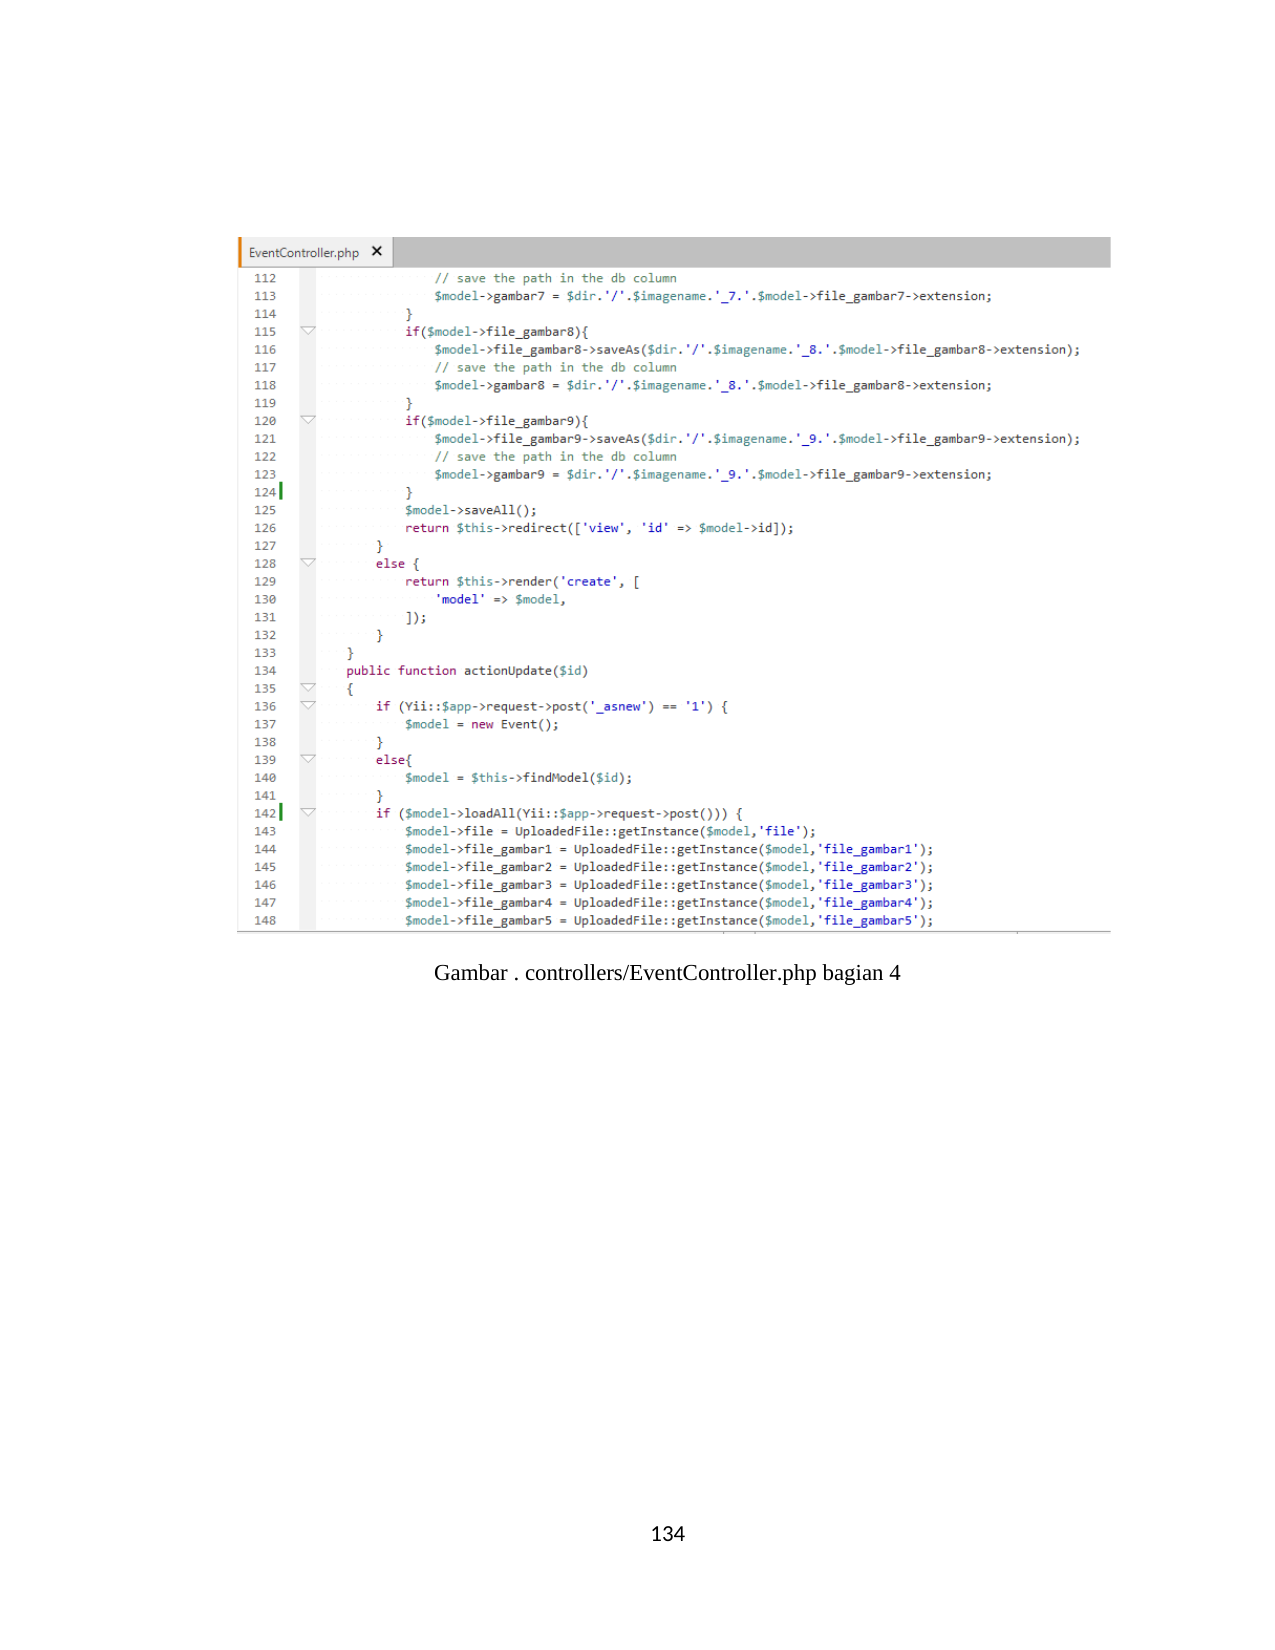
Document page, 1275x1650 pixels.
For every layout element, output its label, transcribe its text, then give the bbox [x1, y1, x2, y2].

picture [237, 237, 1111, 934]
text Gambar . controllers/EventController.php bagian 4 [237, 959, 1098, 985]
